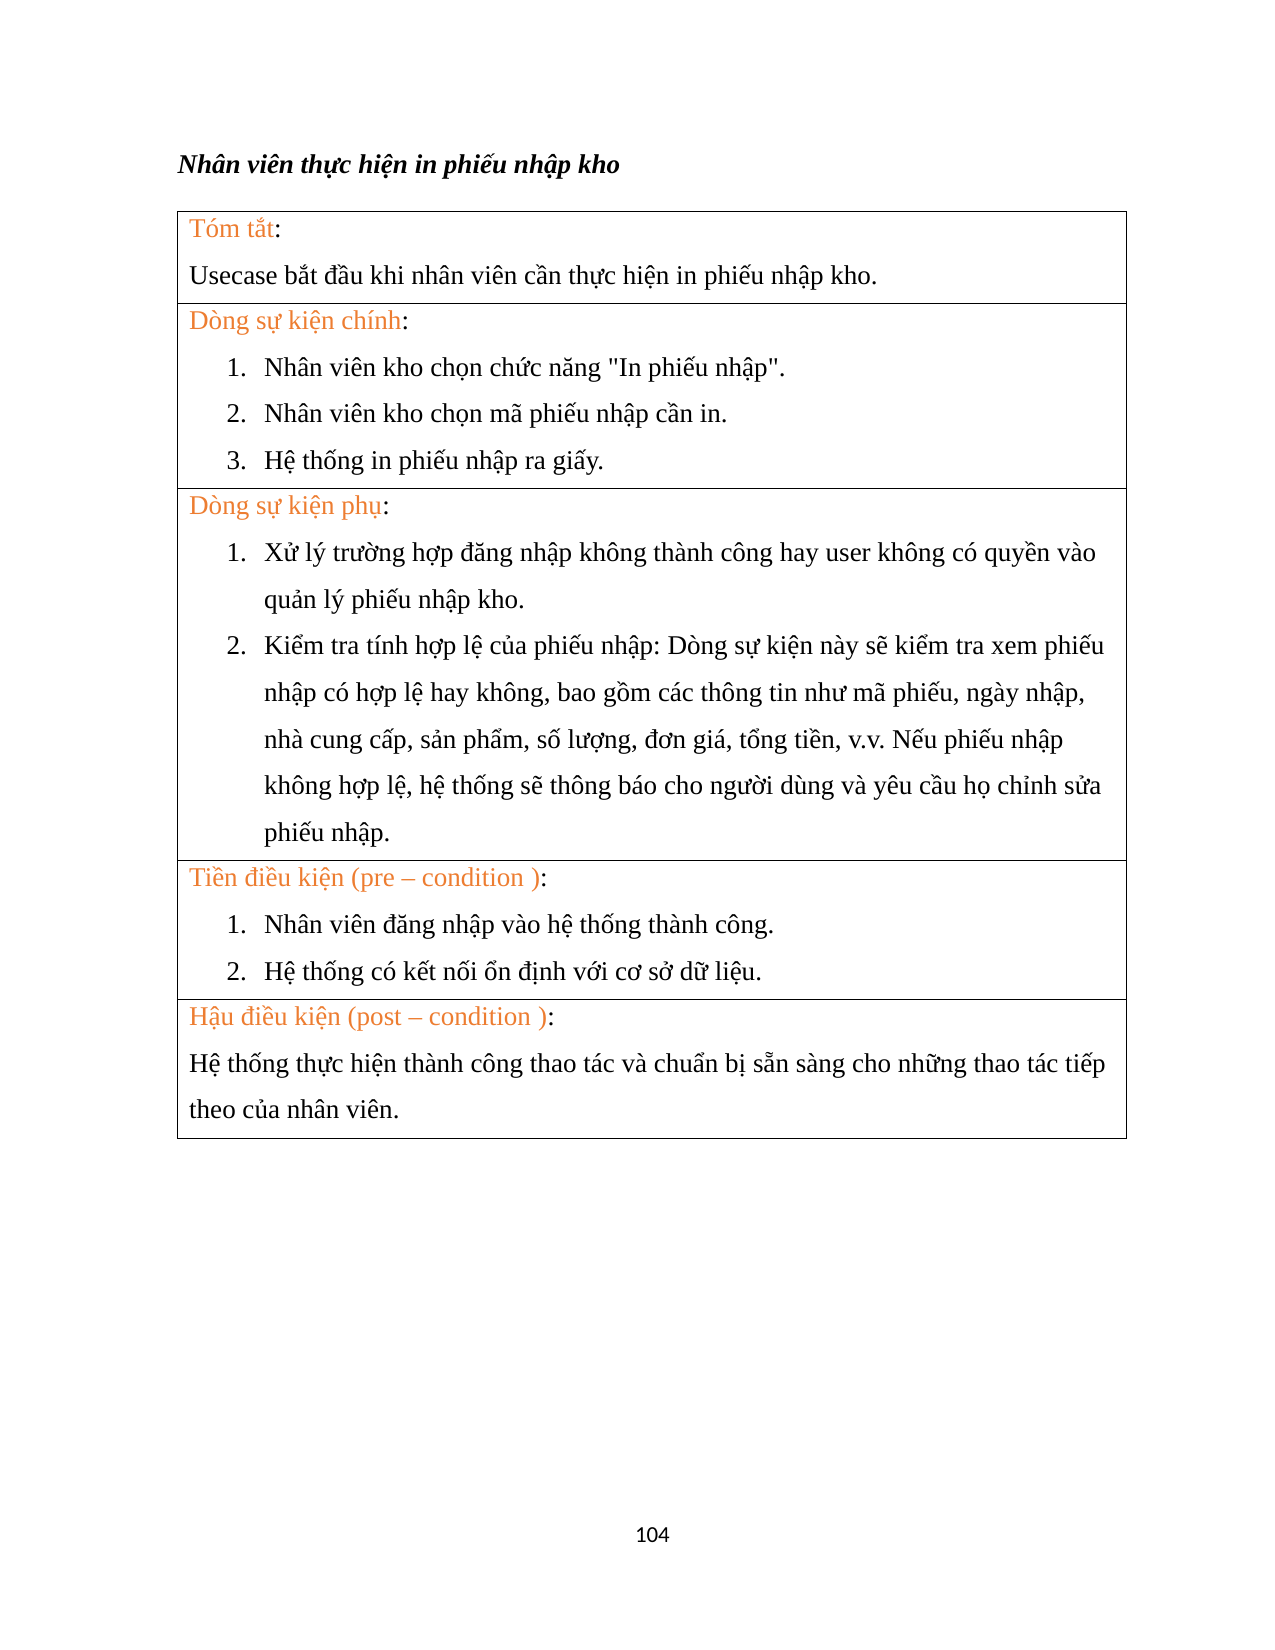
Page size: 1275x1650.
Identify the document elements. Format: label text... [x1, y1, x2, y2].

text Nhân viên thực hiện in phiếu nhập kho [177, 148, 1127, 179]
table_cell Dòng sự kiện chính: Nhân viên kho chọn chức năng "In phiếu nhập". Nhân viên kho chọn mã phiếu nhập cần in. Hệ thống in phiếu nhập ra giấy. [178, 304, 1126, 488]
table_cell Hậu điều kiện (post – condition ): Hệ thống thực hiện thành công thao tác và chuẩn bị sẵn sàng cho những thao tác tiếp theo của nhân viên. [178, 1000, 1126, 1138]
table_header Tóm tắt: Usecase bắt đầu khi nhân viên cần thực hiện in phiếu nhập kho. [178, 212, 1126, 303]
table_cell Dòng sự kiện phụ: Xử lý trường hợp đăng nhập không thành công hay user không có quyền vào quản lý phiếu nhập kho. Kiểm tra tính hợp lệ của phiếu nhập: Dòng sự kiện này sẽ kiểm tra xem phiếu nhập có hợp lệ hay không, bao gồm các thông tin như mã phiếu, ngày nhập, nhà cung cấp, sản phẩm, số lượng, đơn giá, tổng tiền, v.v. Nếu phiếu nhập không hợp lệ, hệ thống sẽ thông báo cho người dùng và yêu cầu họ chỉnh sửa phiếu nhập. [178, 489, 1126, 860]
table_cell Tiền điều kiện (pre – condition ): Nhân viên đăng nhập vào hệ thống thành công. Hệ thống có kết nối ổn định với cơ sở dữ liệu. [178, 861, 1126, 999]
